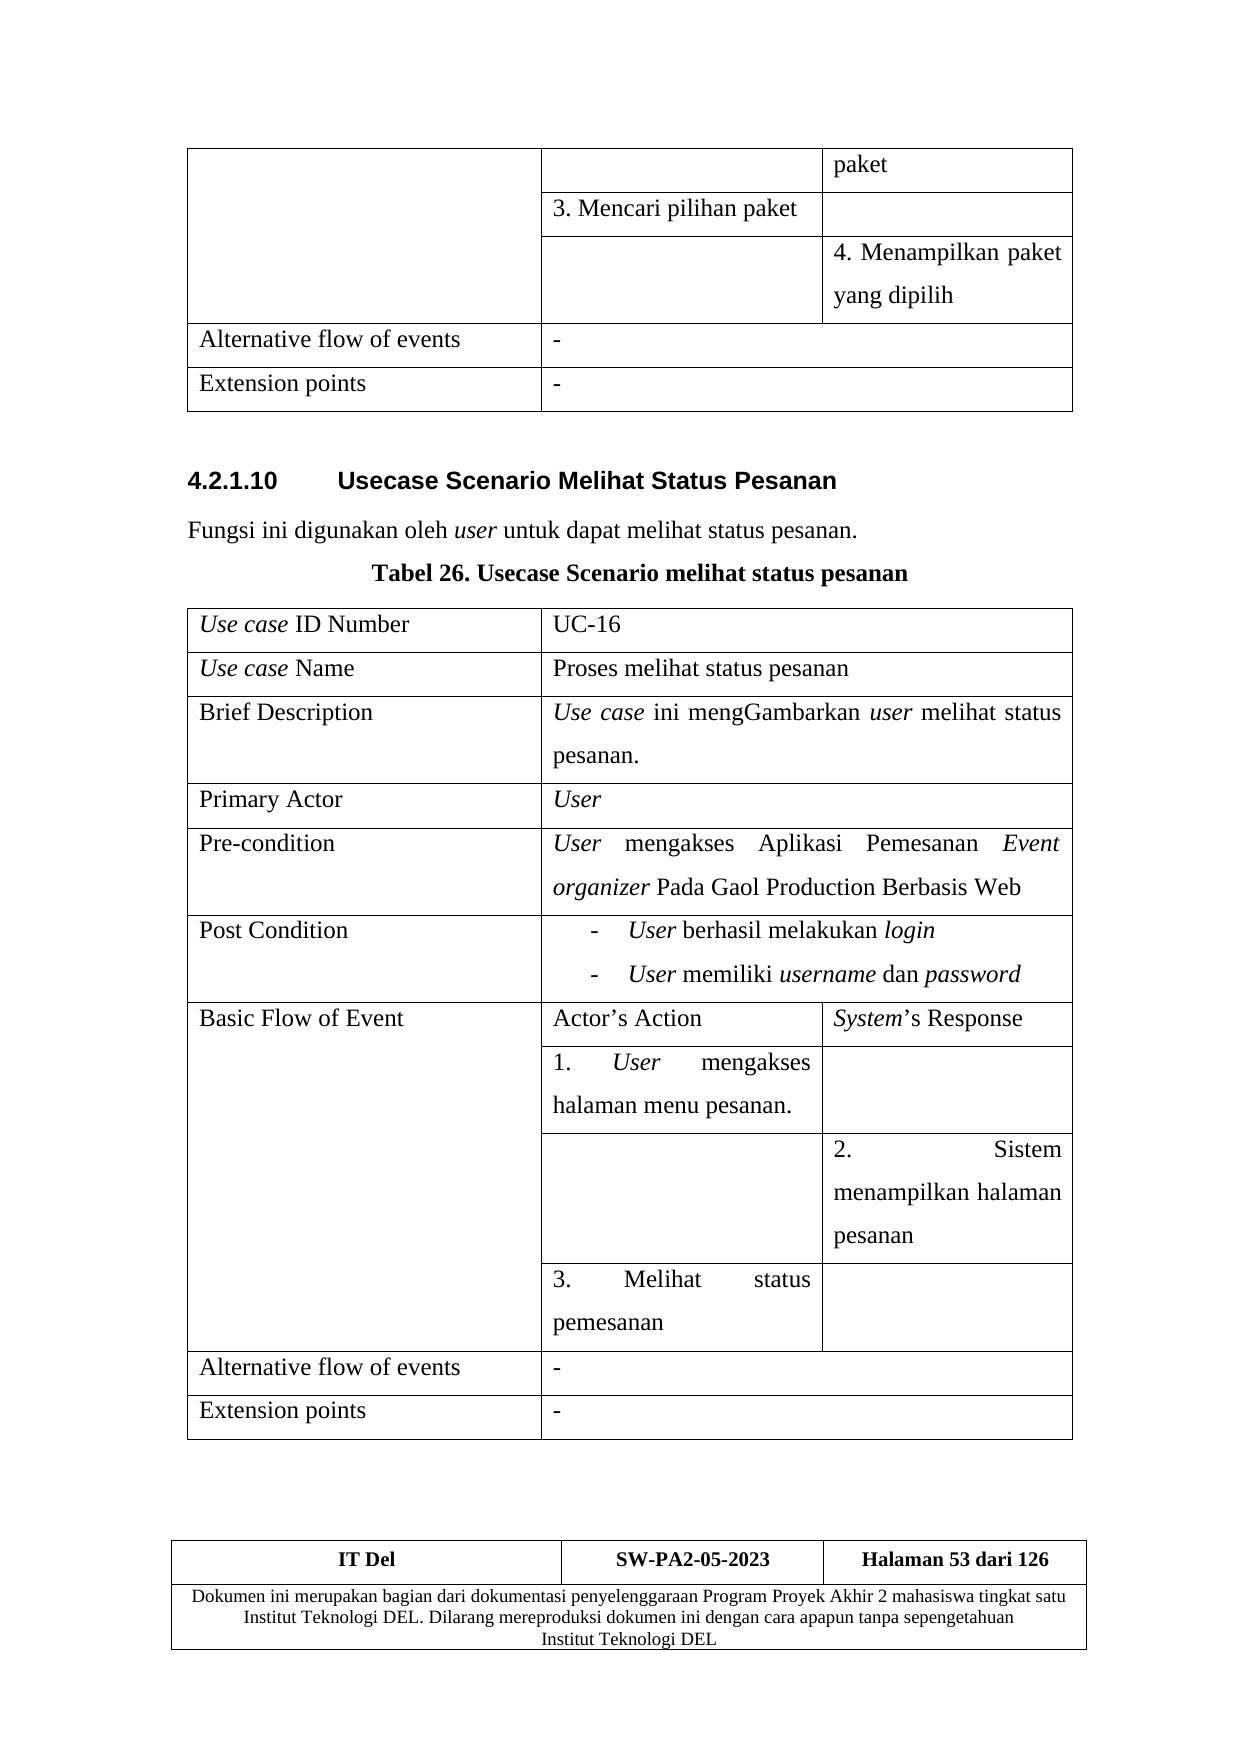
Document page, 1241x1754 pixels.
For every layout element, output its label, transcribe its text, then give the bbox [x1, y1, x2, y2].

table_cell 3. Melihat status pemesanan [542, 1264, 822, 1351]
table_cell - [542, 368, 1072, 411]
table_cell - [542, 324, 1072, 367]
table_header Use case ID Number [188, 609, 541, 652]
table_cell User [542, 784, 1072, 827]
table_cell Proses melihat status pesanan [542, 653, 1072, 696]
table_cell Extension points [188, 1396, 541, 1439]
table_cell Pre-condition [188, 829, 541, 914]
table_cell Primary Actor [188, 784, 541, 827]
table_cell 2. Sistem menampilkan halaman pesanan [823, 1134, 1072, 1263]
table_cell - [542, 1352, 1072, 1394]
table_cell [542, 149, 822, 192]
table_cell [823, 1047, 1072, 1133]
table_cell Use case Name [188, 653, 541, 696]
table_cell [823, 149, 1072, 192]
table_cell [823, 1264, 1072, 1351]
table_cell Alternative flow of events [188, 324, 541, 367]
table_cell User berhasil melakukan login User memiliki username dan password [542, 916, 1072, 1002]
table_cell System’s Response [823, 1003, 1072, 1046]
table_cell User mengakses Aplikasi Pemesanan Event organizer Pada Gaol Production Berbasis Web [542, 829, 1072, 914]
table_cell Basic Flow of Event [188, 1003, 541, 1351]
table_cell Use case ini mengGambarkan user melihat status pesanan. [542, 697, 1072, 783]
subtitle Usecase Scenario Melihat Status Pesanan [187, 466, 1092, 495]
table_cell Post Condition [188, 916, 541, 1002]
table_cell Brief Description [188, 697, 541, 783]
table_cell Extension points [188, 368, 541, 411]
table_cell [542, 237, 822, 323]
table_cell 4. Menampilkan paket yang dipilih [823, 237, 1072, 323]
table_header UC-16 [542, 609, 1072, 652]
table_cell - [542, 1396, 1072, 1439]
table_cell [542, 1134, 822, 1263]
table_cell Alternative flow of events [188, 1352, 541, 1394]
table_cell [823, 193, 1072, 236]
table_cell Actor’s Action [542, 1003, 822, 1046]
text Tabel 26. Usecase Scenario melihat status pesanan [187, 558, 1092, 587]
text Fungsi ini digunakan oleh user untuk dapat melihat status pesanan. [187, 515, 1092, 544]
table_cell 3. Mencari pilihan paket [542, 193, 822, 236]
table_cell 1. User mengakses halaman menu pesanan. [542, 1047, 822, 1133]
